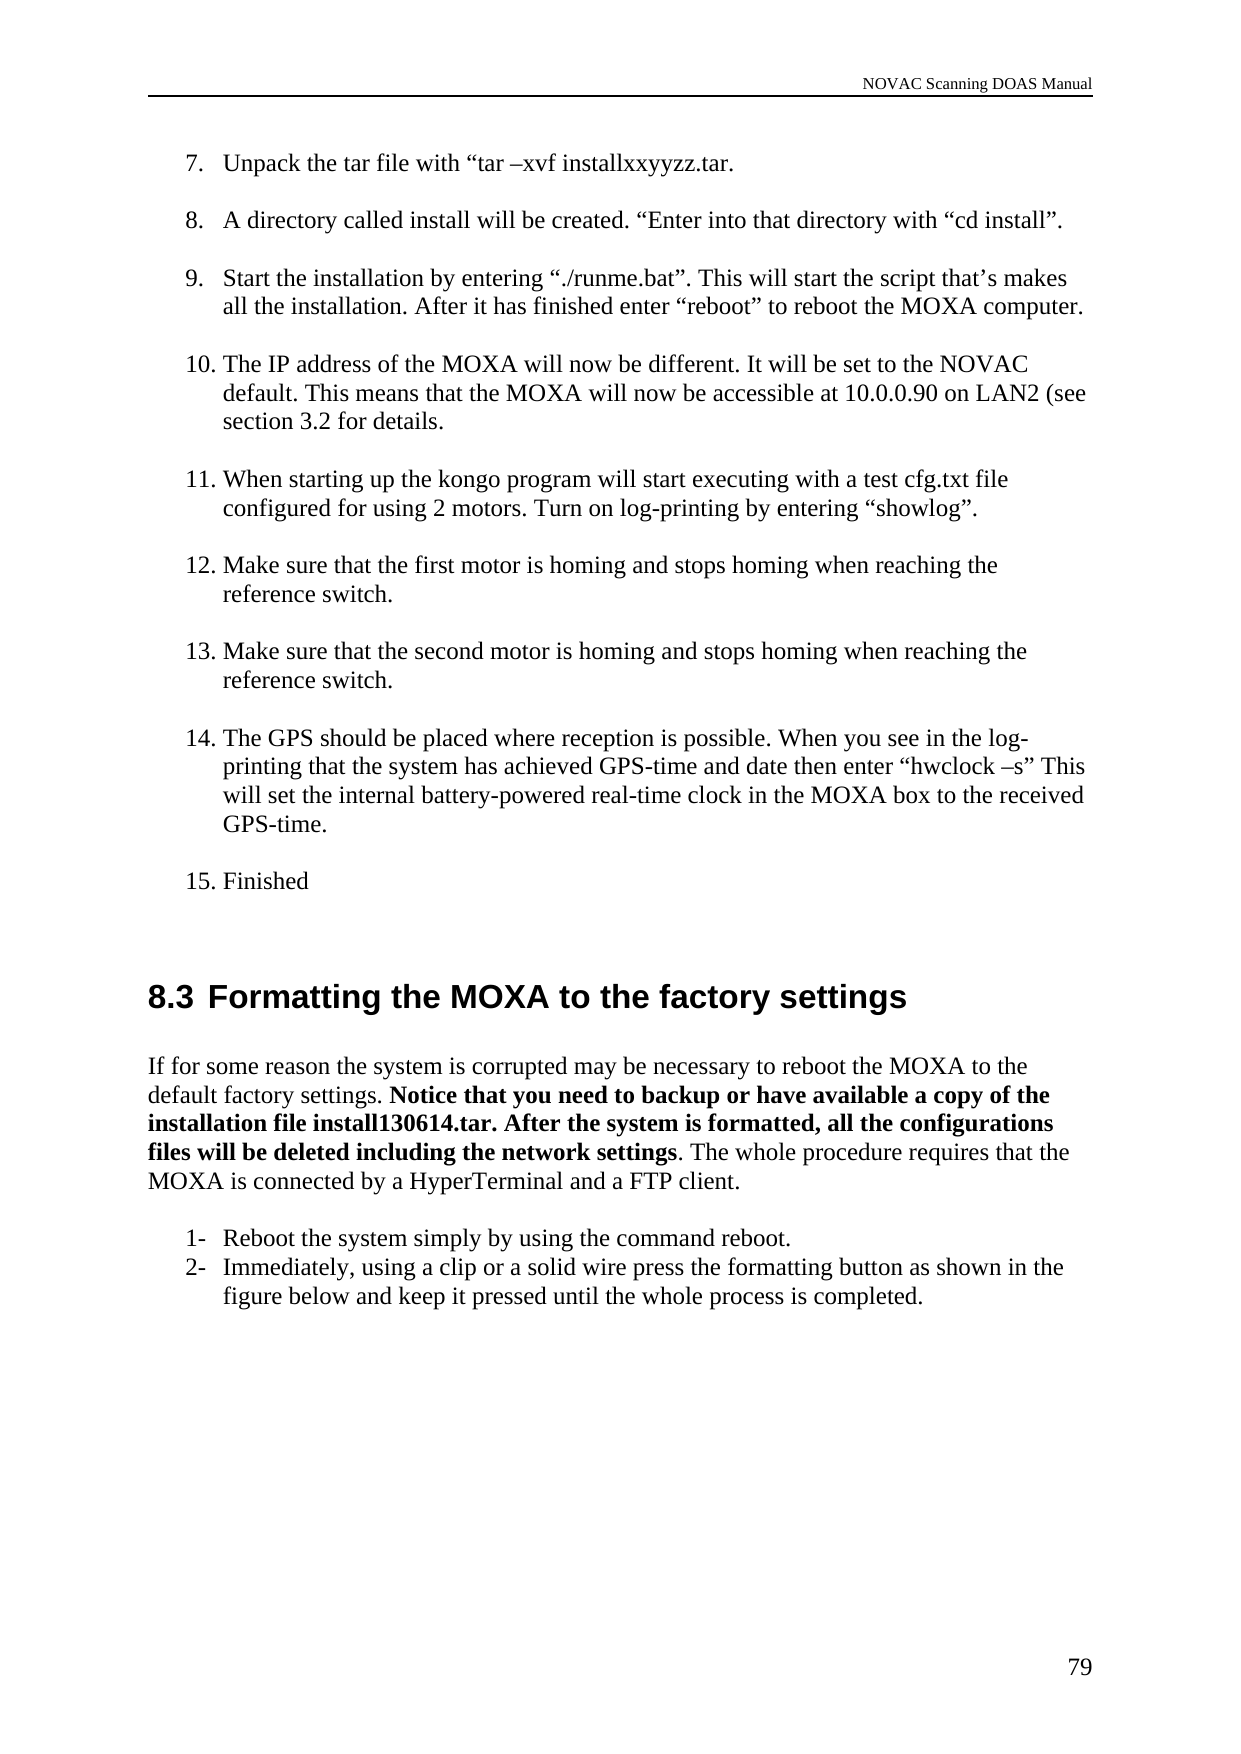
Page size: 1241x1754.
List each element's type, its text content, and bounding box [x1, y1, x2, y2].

list Finished [185, 866, 1093, 895]
list The GPS should be placed where reception is possible. When you see in the log-printing that the system has achieved GPS-time and date then enter “hwclock –s” This will set the internal battery-powered real-time clock in the MOXA box to the received GPS-time. [185, 723, 1093, 838]
list Make sure that the second motor is homing and stops homing when reaching the reference switch. [185, 636, 1093, 694]
list Immediately, using a clip or a solid wire press the formatting button as shown in the figure below and keep it pressed until the whole process is completed. [185, 1252, 1093, 1310]
list Start the installation by entering “./runme.bat”. This will start the script that’s makes all the installation. After it has finished enter “reboot” to reboot the MOXA computer. [185, 263, 1093, 320]
subtitle Formatting the MOXA to the factory settings [148, 978, 1093, 1016]
list When starting up the kongo program will start executing with a test cfg.txt file configured for using 2 motors. Turn on log-printing by entering “showlog”. [185, 464, 1093, 521]
list The IP address of the MOXA will now be different. It will be set to the NOVAC default. This means that the MOXA will now be accessible at 10.0.0.90 on LAN2 (see section 3.2 for details. [185, 349, 1093, 435]
list Unpack the tar file with “tar –xvf installxxyyzz.tar. [185, 148, 1093, 176]
list Reboot the system simply by using the command reboot. [185, 1223, 1093, 1252]
text If for some reason the system is corrupted may be necessary to reboot the MOXA to the default factory settings. Notice that you need to backup or have available a copy of the installation file install130614.tar. After the system is formatted, all the configurations files will be deleted including the network settings. The whole procedure requires that the MOXA is connected by a HyperTerminal and a FTP client. [148, 1051, 1093, 1195]
list A directory called install will be created. “Enter into that directory with “cd install”. [185, 205, 1093, 234]
list Make sure that the first motor is homing and stops homing when reaching the reference switch. [185, 550, 1093, 608]
